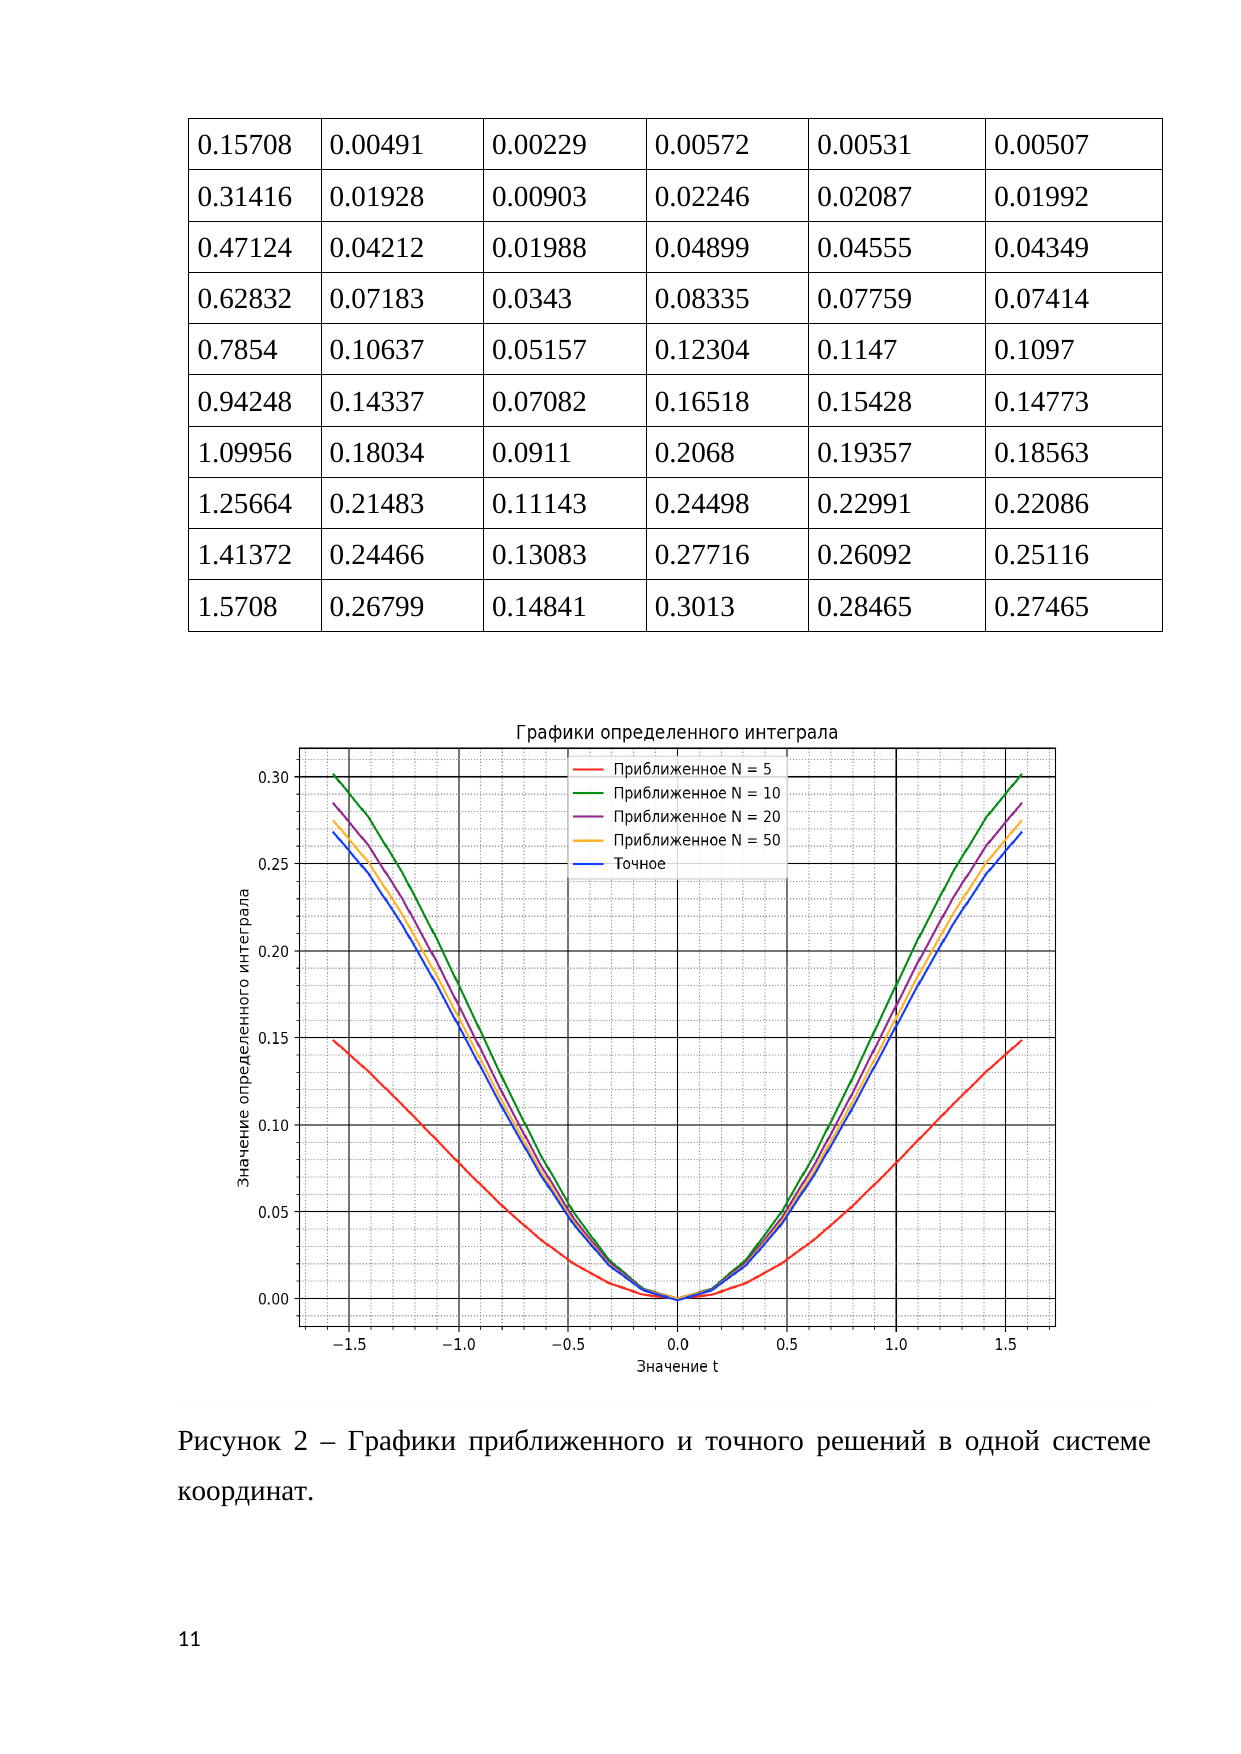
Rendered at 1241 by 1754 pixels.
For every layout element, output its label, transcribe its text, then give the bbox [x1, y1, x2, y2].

table_cell 0.27716 [647, 529, 808, 579]
table_cell 0.0343 [484, 273, 646, 323]
table_cell 0.00507 [986, 119, 1162, 169]
table_cell 0.01928 [322, 170, 483, 221]
table_cell 0.00531 [809, 119, 985, 169]
table_cell 0.19357 [809, 427, 985, 477]
table_cell 0.24466 [322, 529, 483, 579]
table_cell 1.41372 [189, 529, 321, 579]
table_cell 0.47124 [189, 222, 321, 272]
table_cell 0.27465 [986, 580, 1162, 631]
table_cell 0.22086 [986, 478, 1162, 528]
table_cell 0.04212 [322, 222, 483, 272]
table_cell 0.00572 [647, 119, 808, 169]
table_cell 0.02087 [809, 170, 985, 221]
table_cell 0.1147 [809, 324, 985, 374]
table_cell 0.28465 [809, 580, 985, 631]
table_cell 0.00229 [484, 119, 646, 169]
table_cell 0.21483 [322, 478, 483, 528]
table_cell 0.04555 [809, 222, 985, 272]
table_cell 0.01988 [484, 222, 646, 272]
table_cell 0.07082 [484, 375, 646, 426]
table_cell 0.0911 [484, 427, 646, 477]
table_cell 0.3013 [647, 580, 808, 631]
table_cell 0.14337 [322, 375, 483, 426]
table_cell 0.14773 [986, 375, 1162, 426]
table_cell 0.22991 [809, 478, 985, 528]
table_cell 0.26092 [809, 529, 985, 579]
table_cell 0.11143 [484, 478, 646, 528]
table_cell 0.02246 [647, 170, 808, 221]
table_cell 0.16518 [647, 375, 808, 426]
table_cell 0.07414 [986, 273, 1162, 323]
table_cell 0.12304 [647, 324, 808, 374]
table_cell 0.14841 [484, 580, 646, 631]
table_cell 0.01992 [986, 170, 1162, 221]
table_cell 0.04349 [986, 222, 1162, 272]
table_cell 0.13083 [484, 529, 646, 579]
table_cell 1.09956 [189, 427, 321, 477]
table_cell 0.10637 [322, 324, 483, 374]
table_cell 0.25116 [986, 529, 1162, 579]
table_cell 0.26799 [322, 580, 483, 631]
table_cell 0.07759 [809, 273, 985, 323]
table_cell 0.00903 [484, 170, 646, 221]
table_cell 0.00491 [322, 119, 483, 169]
table_cell 0.18563 [986, 427, 1162, 477]
table_cell 0.18034 [322, 427, 483, 477]
table_cell 0.04899 [647, 222, 808, 272]
table_cell 0.94248 [189, 375, 321, 426]
picture [177, 660, 1152, 1409]
table_cell 1.25664 [189, 478, 321, 528]
table_cell 0.7854 [189, 324, 321, 374]
table_cell 0.08335 [647, 273, 808, 323]
table_cell 0.05157 [484, 324, 646, 374]
text Рисунок 2 – Графики приближенного и точного решений в одной системе координат. [177, 1423, 1152, 1507]
table_cell 0.1097 [986, 324, 1162, 374]
table_cell 0.24498 [647, 478, 808, 528]
table_cell 0.15428 [809, 375, 985, 426]
table_cell 0.62832 [189, 273, 321, 323]
table_cell 0.2068 [647, 427, 808, 477]
table_cell 1.5708 [189, 580, 321, 631]
table_cell 0.31416 [189, 170, 321, 221]
table_cell 0.15708 [189, 119, 321, 169]
table_cell 0.07183 [322, 273, 483, 323]
